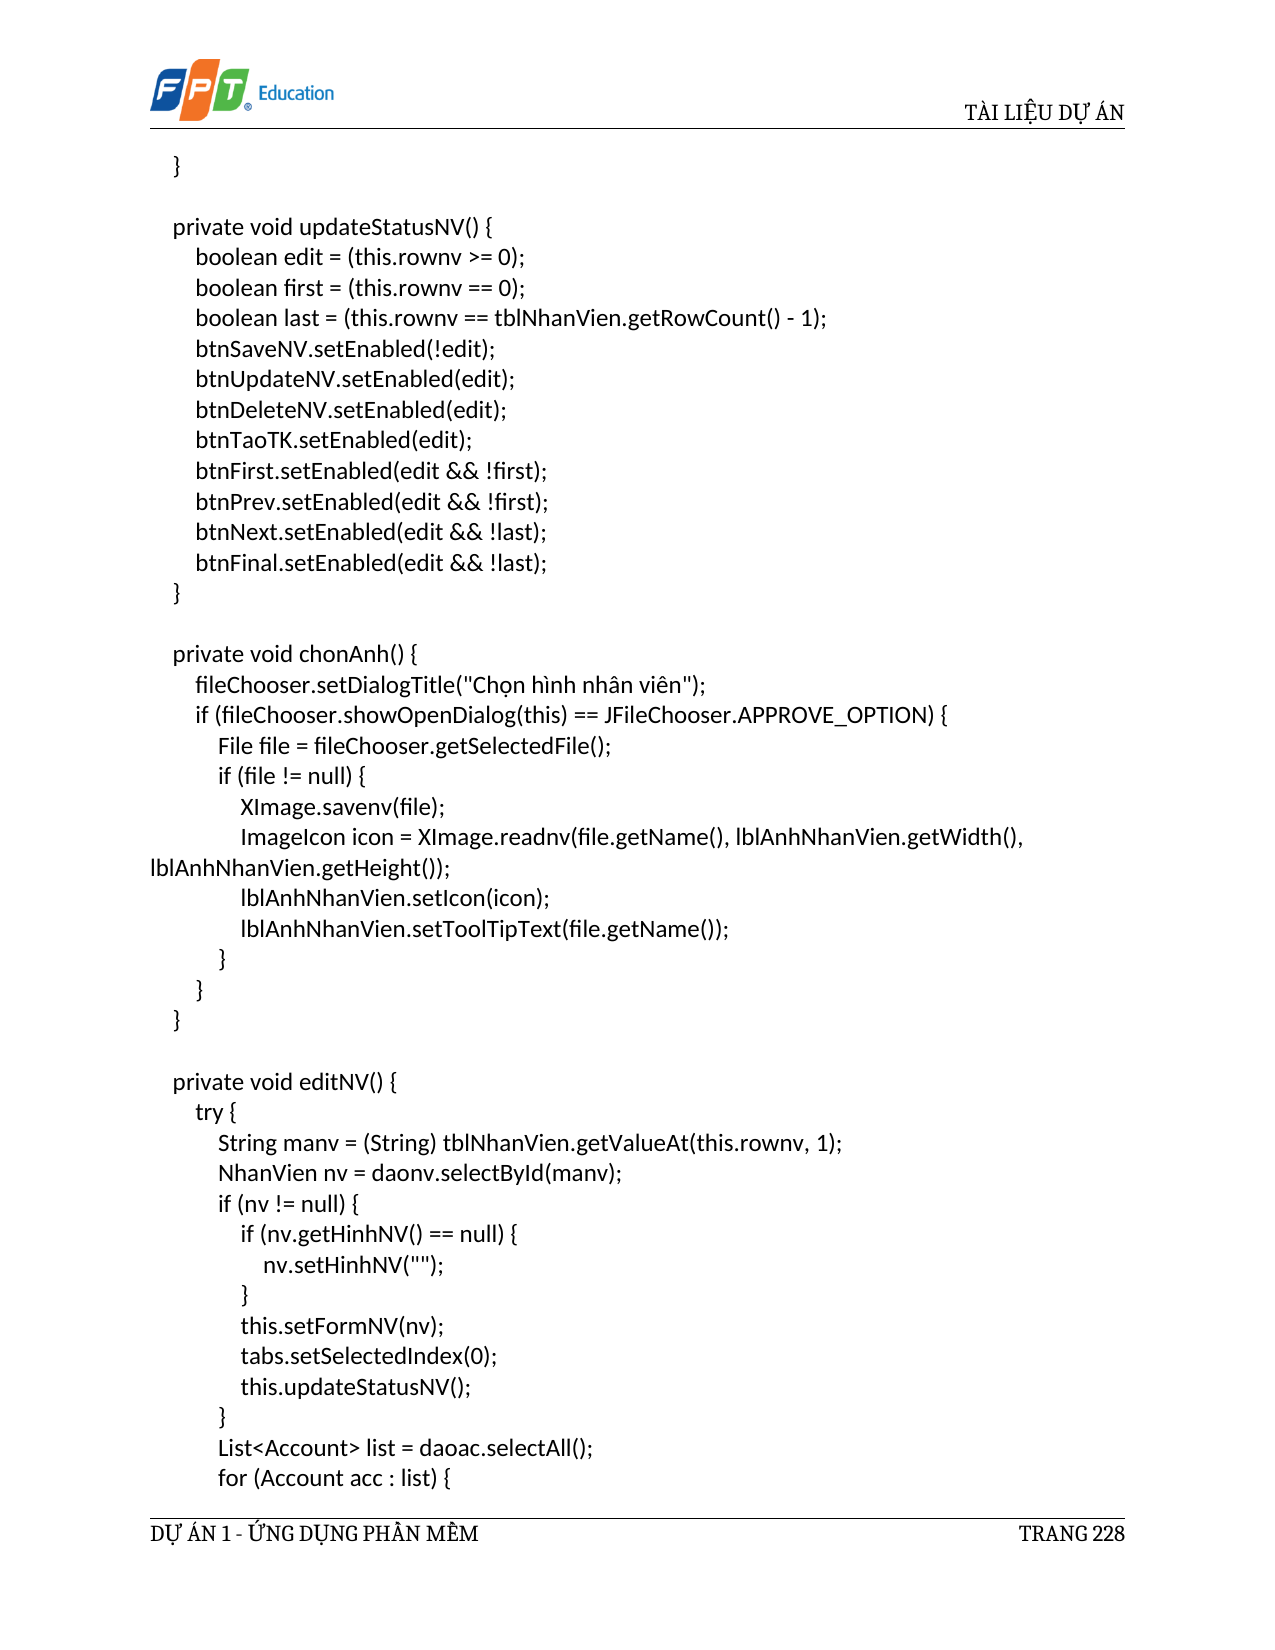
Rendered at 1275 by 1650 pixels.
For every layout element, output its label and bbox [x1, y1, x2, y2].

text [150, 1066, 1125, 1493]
picture [150, 59, 336, 121]
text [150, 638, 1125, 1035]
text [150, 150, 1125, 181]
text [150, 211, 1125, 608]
